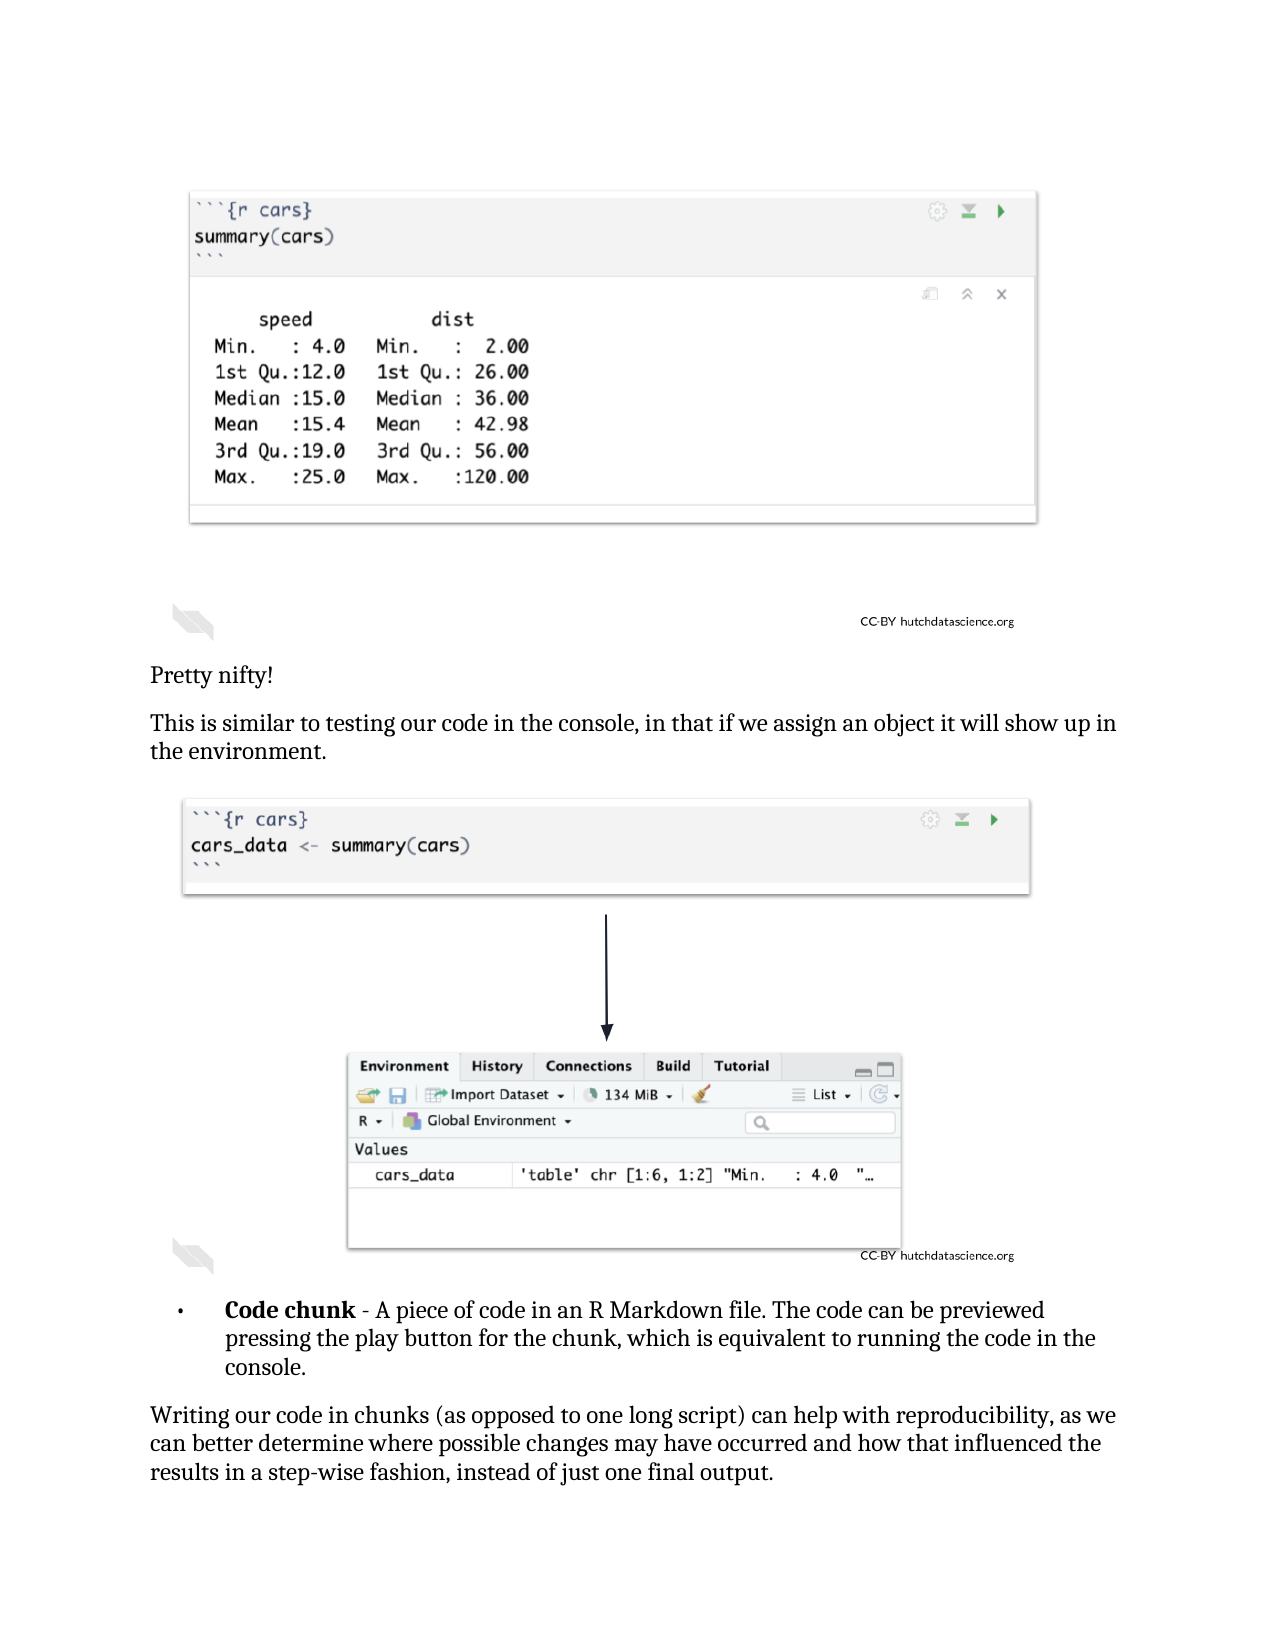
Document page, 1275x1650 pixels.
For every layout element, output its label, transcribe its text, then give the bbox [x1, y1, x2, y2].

text Writing our code in chunks (as opposed to one long script) can help with reproducibility, as we can better determine where possible changes may have occurred and how that influenced the results in a step-wise fashion, instead of just one final output. [150, 1401, 1125, 1487]
text This is similar to testing our code in the console, in that if we assign an object it will show up in the environment. [150, 708, 1125, 766]
list Code chunk - A piece of code in an R Markdown file. The code can be previewed pressing the play button for the chunk, which is equivalent to running the code in the console. [175, 1296, 1125, 1382]
picture [168, 784, 1044, 1277]
text Pretty nifty! [150, 661, 1125, 690]
picture [168, 150, 1044, 643]
